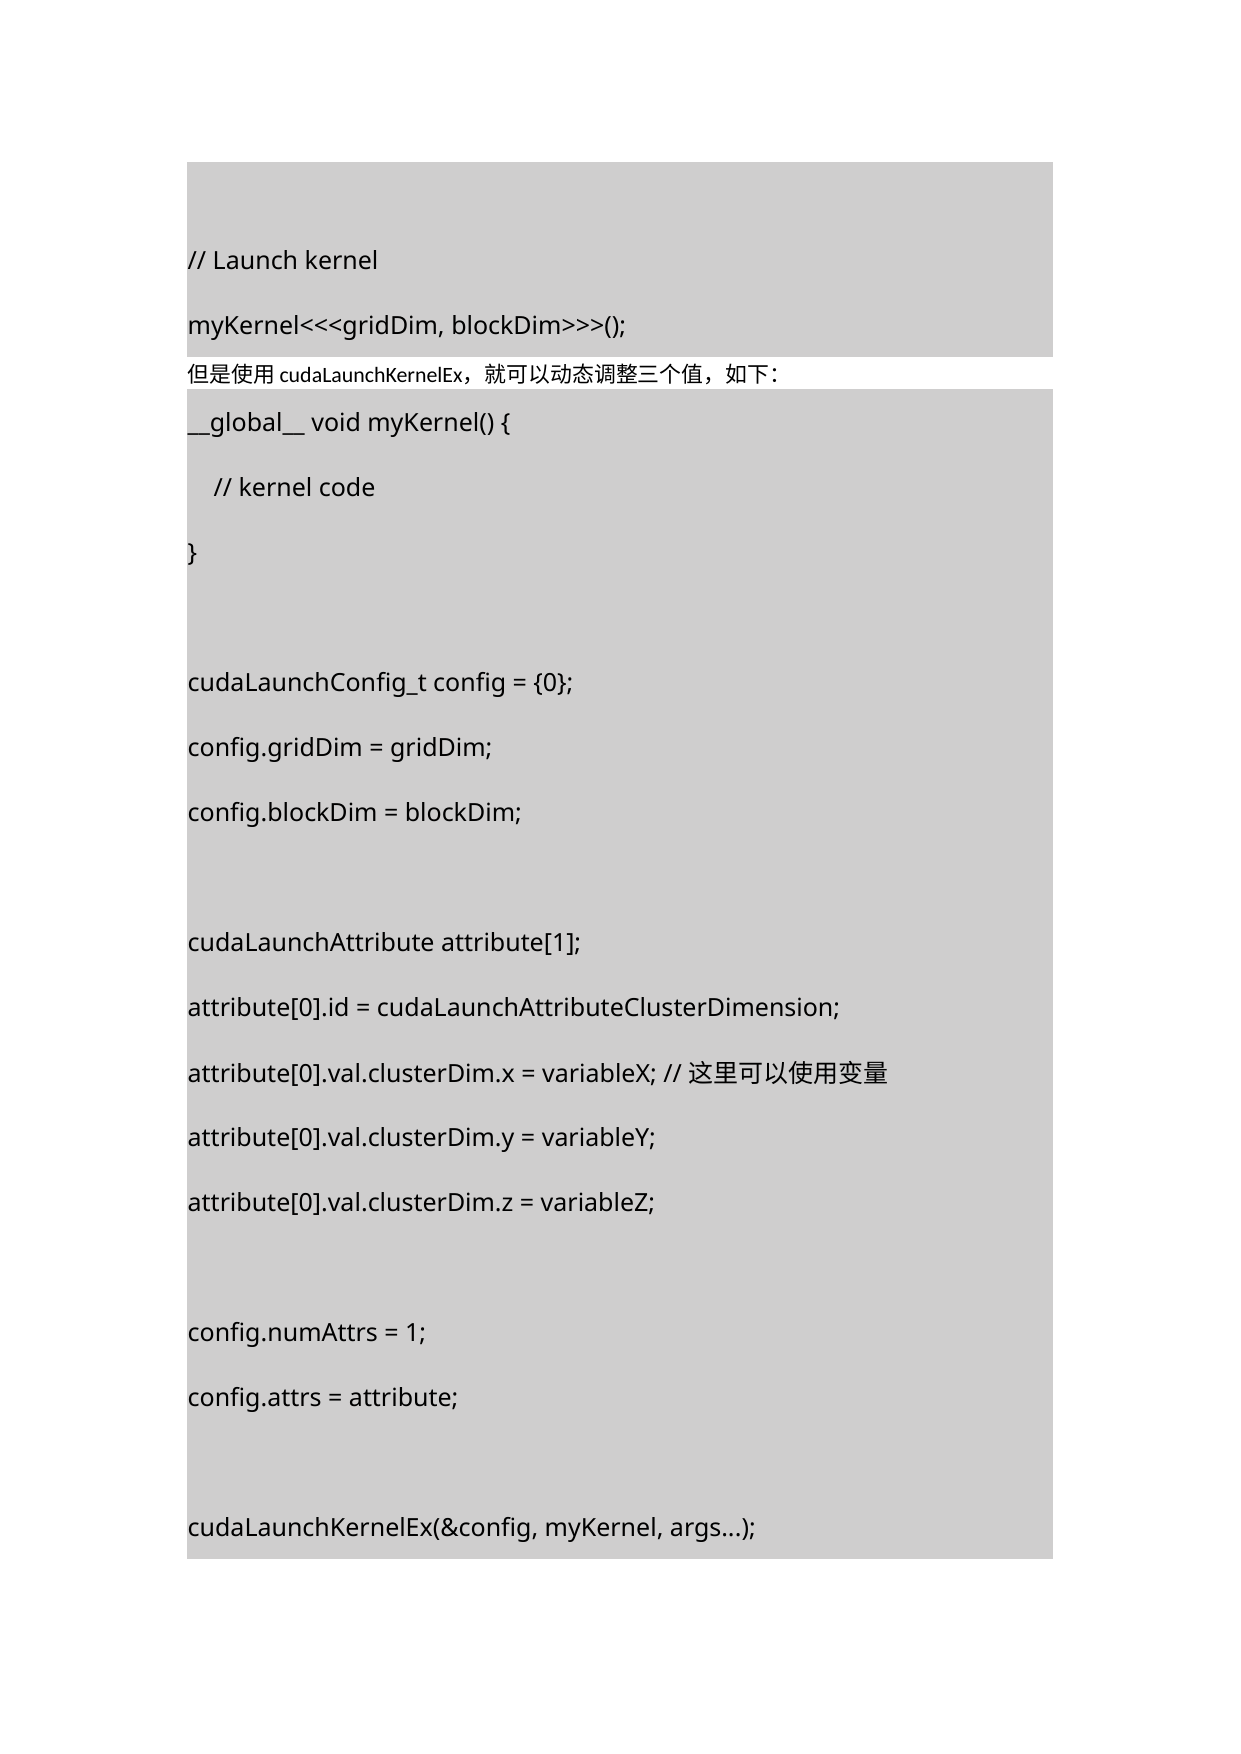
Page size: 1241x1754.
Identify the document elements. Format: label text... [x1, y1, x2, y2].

list attribute[0].id = cudaLaunchAttributeClusterDimension; [187, 974, 1053, 1039]
list config.gridDim = gridDim; [187, 714, 1053, 779]
list config.attrs = attribute; [187, 1364, 1053, 1429]
list attribute[0].val.clusterDim.x = variableX; // 这里可以使用变量 [187, 1039, 1053, 1104]
list cudaLaunchAttribute attribute[1]; [187, 909, 1053, 974]
list cudaLaunchKernelEx(&config, myKernel, args...); [187, 1494, 1053, 1559]
list cudaLaunchConfig_t config = {0}; [187, 649, 1053, 714]
list // Launch kernel [187, 227, 1053, 292]
list config.numAttrs = 1; [187, 1299, 1053, 1364]
list } [187, 519, 1053, 584]
list // kernel code [187, 454, 1053, 519]
list 但是使用cudaLaunchKernelEx，就可以动态调整三个值，如下： [187, 357, 1053, 389]
list __global__ void myKernel() { [187, 389, 1053, 454]
list config.blockDim = blockDim; [187, 779, 1053, 844]
list attribute[0].val.clusterDim.y = variableY; [187, 1104, 1053, 1169]
list attribute[0].val.clusterDim.z = variableZ; [187, 1169, 1053, 1234]
list myKernel<<<gridDim, blockDim>>>(); [187, 292, 1053, 357]
